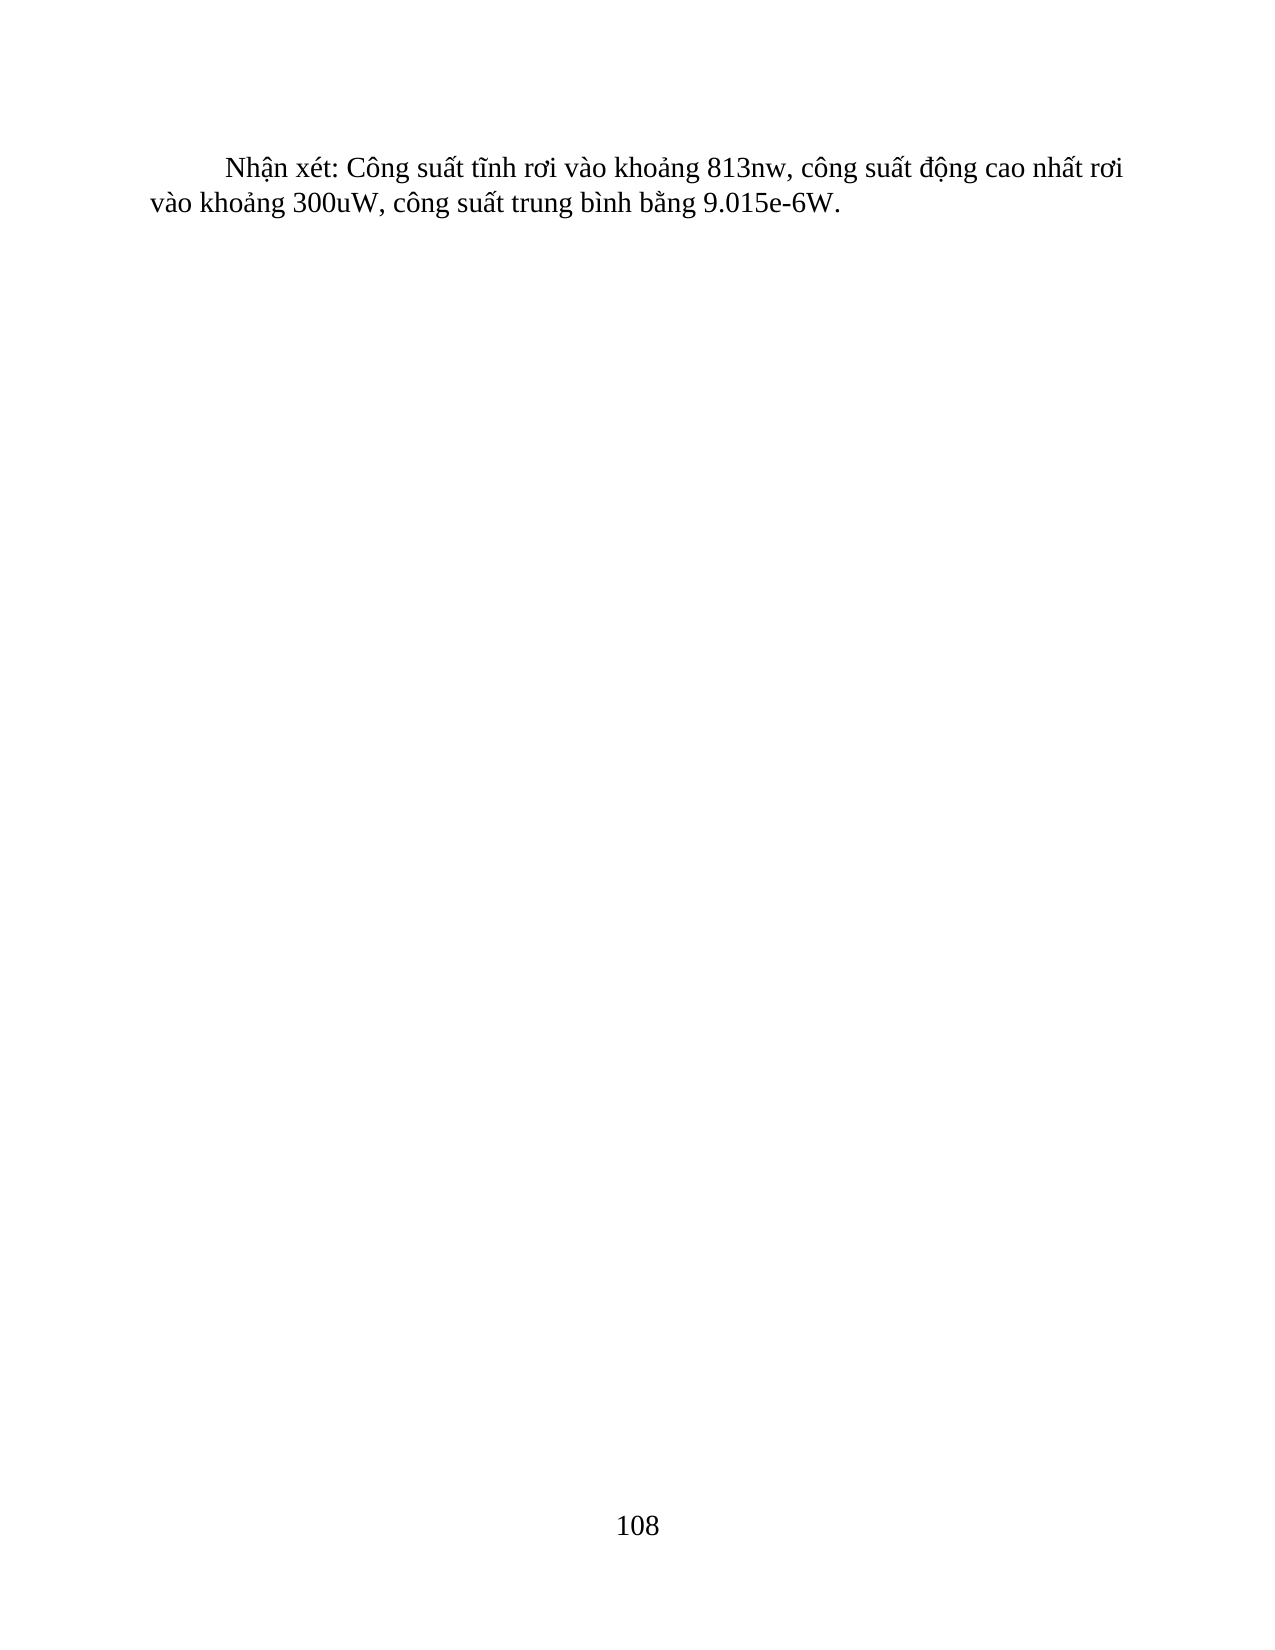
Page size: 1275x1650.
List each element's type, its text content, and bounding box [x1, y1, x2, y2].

text Nhận xét: Công suất tĩnh rơi vào khoảng 813nw, công suất động cao nhất rơi vào khoảng 300uW, công suất trung bình bằng 9.015e-6W. [150, 150, 1125, 219]
